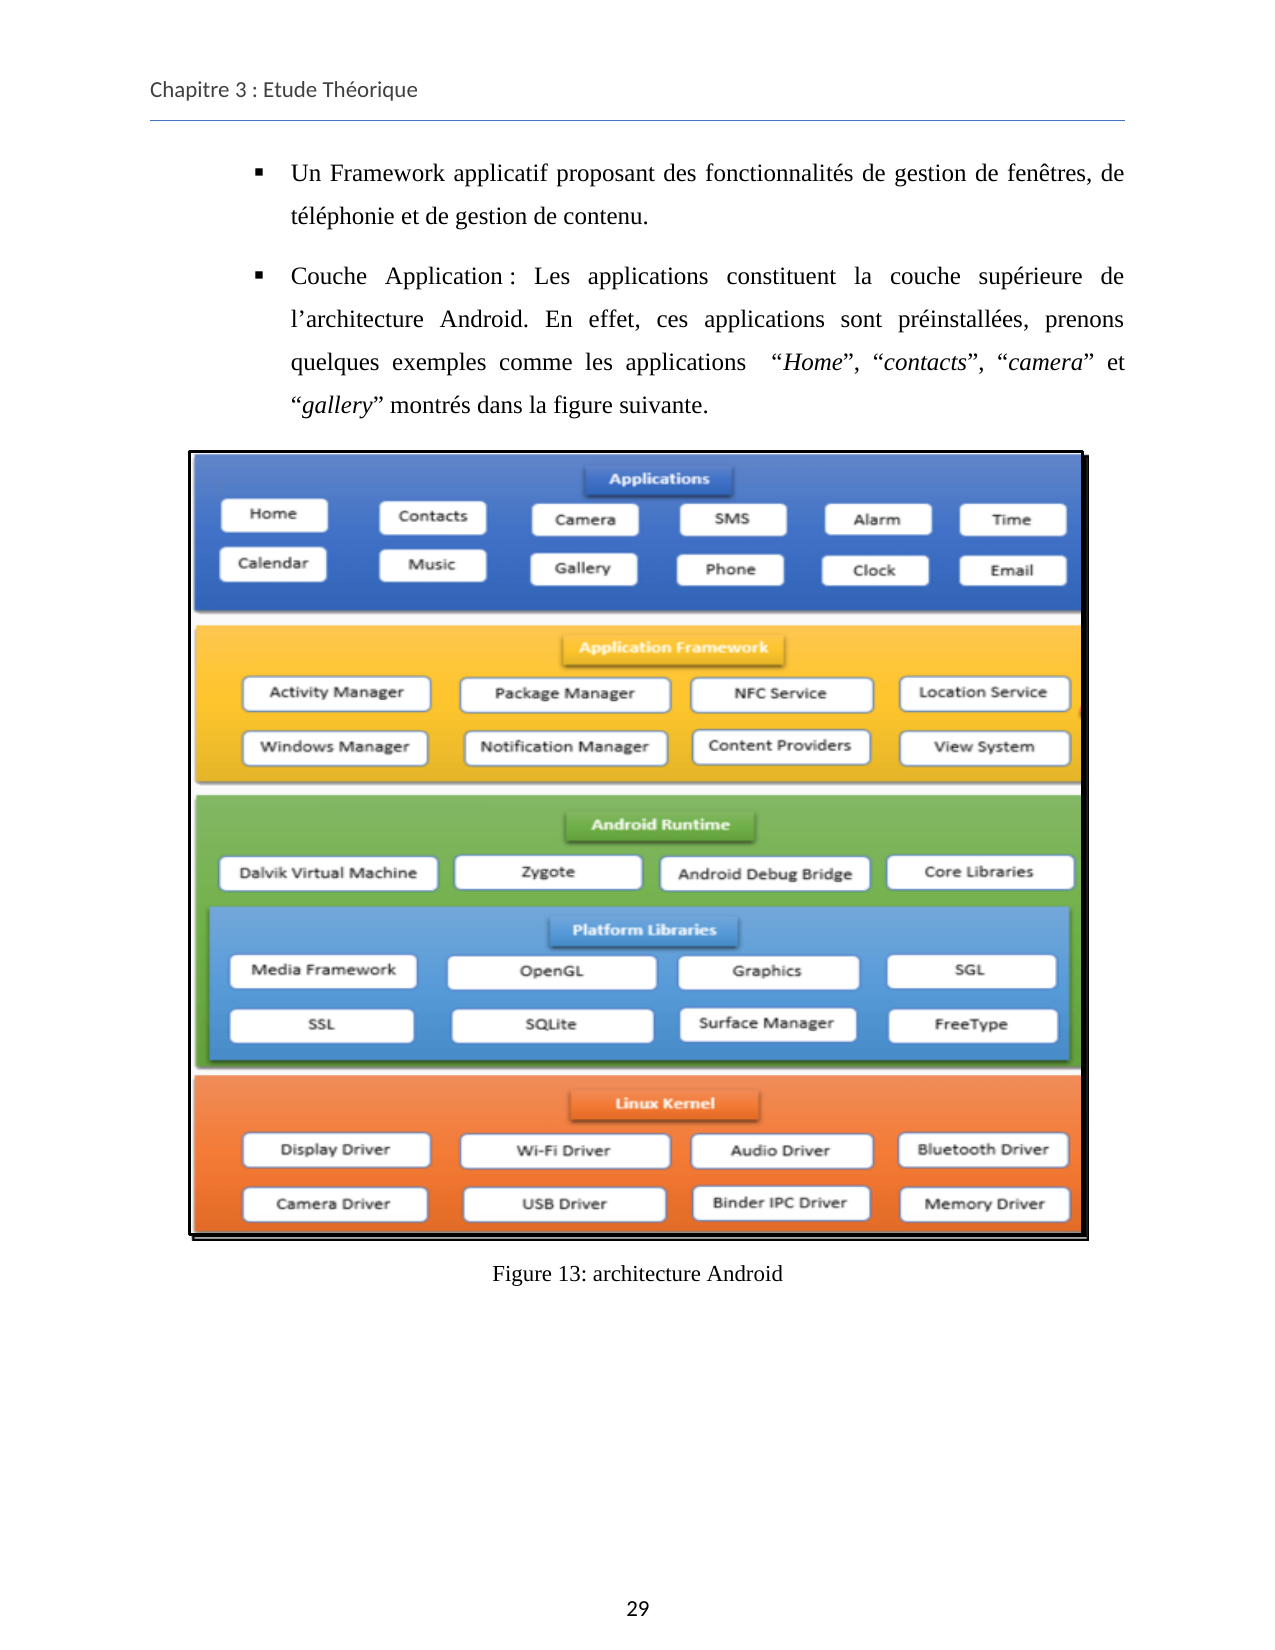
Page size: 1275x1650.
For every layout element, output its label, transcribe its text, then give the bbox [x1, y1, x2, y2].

text Figure 13: architecture Android [150, 1260, 1125, 1286]
picture [191, 453, 1081, 1233]
list Couche Application : Les applications constituent la couche supérieure de l’architecture Android. En effet, ces applications sont préinstallées, prenons quelques exemples comme les applications “Home”, “contacts”, “camera” et “gallery” montrés dans la figure suivante. [253, 261, 1125, 419]
list Un Framework applicatif proposant des fonctionnalités de gestion de fenêtres, de téléphonie et de gestion de contenu. [253, 158, 1125, 230]
